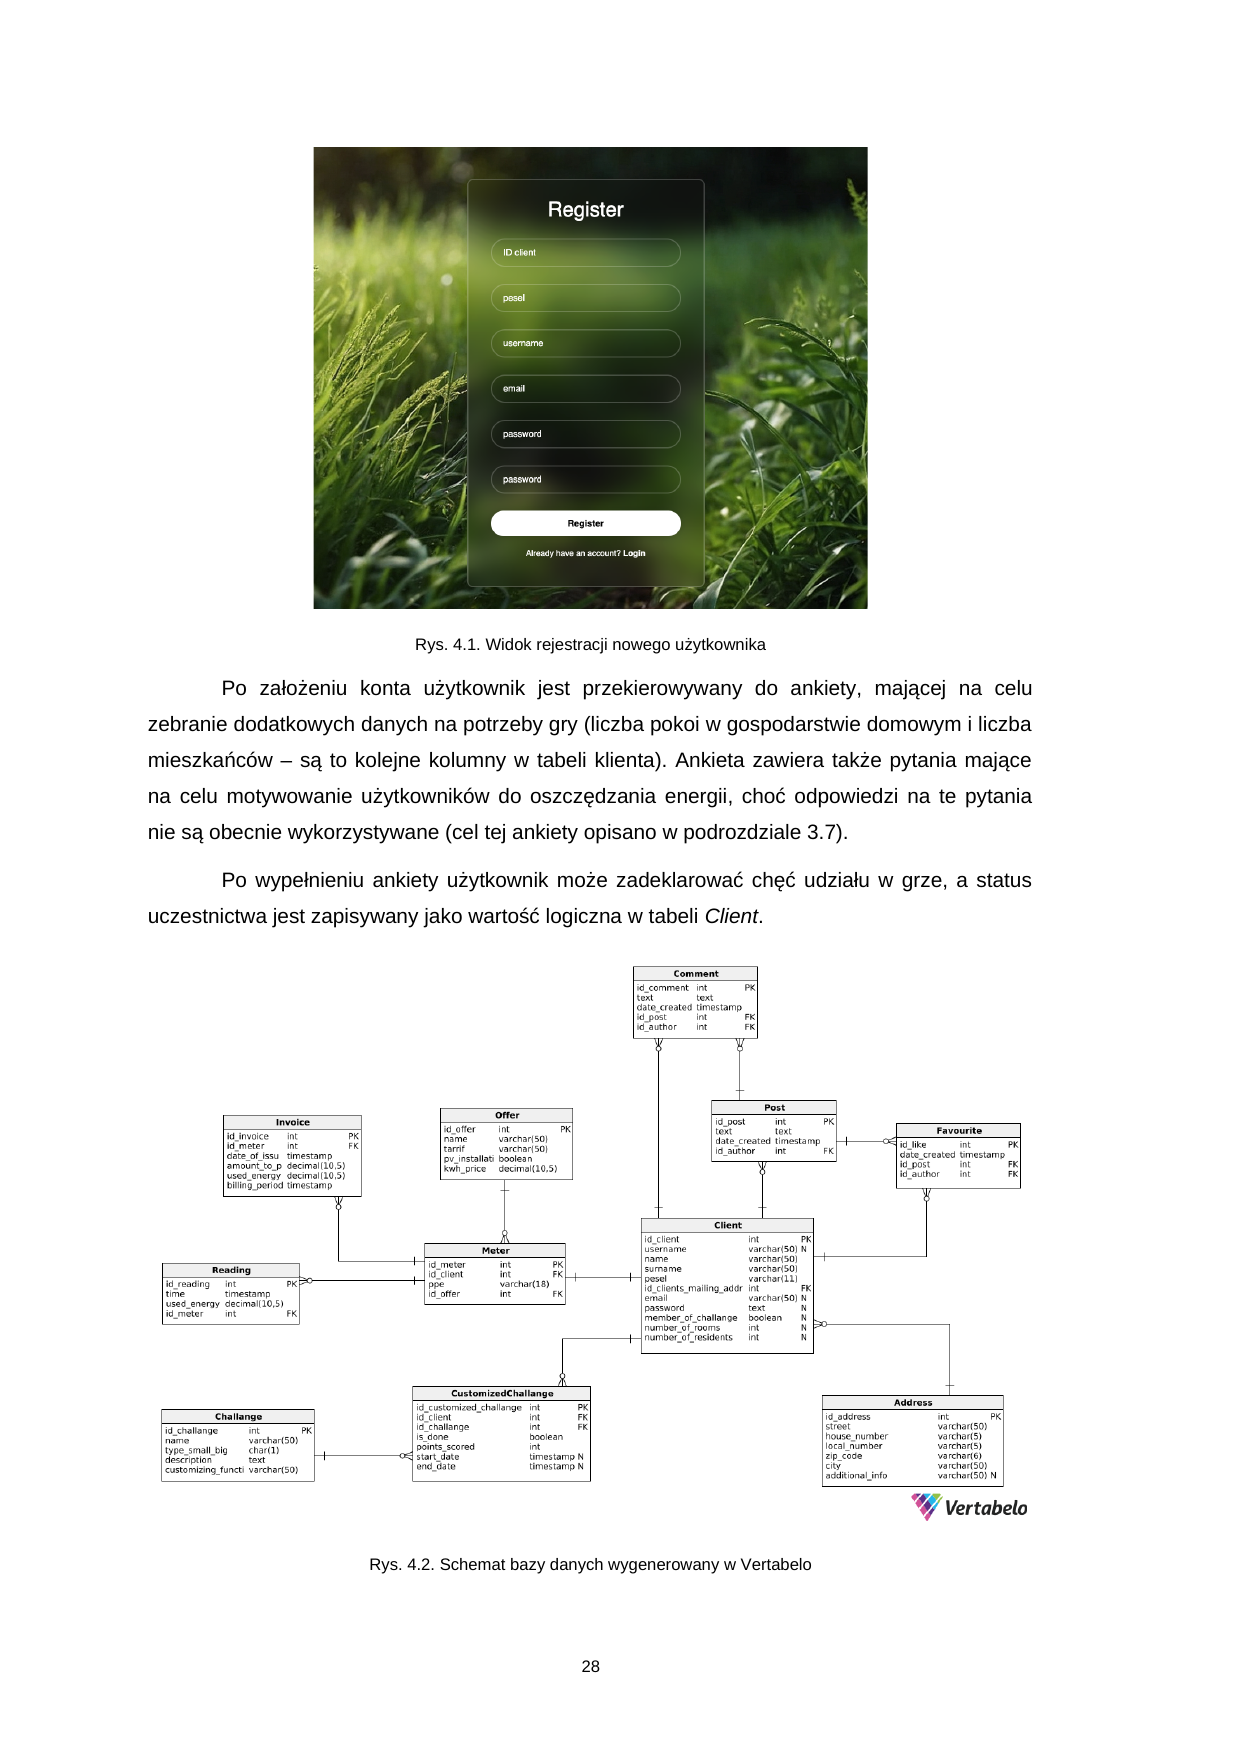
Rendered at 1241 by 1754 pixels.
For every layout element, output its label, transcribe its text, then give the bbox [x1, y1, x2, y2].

text Rys. 4.2. Schemat bazy danych wygenerowany w Vertabelo [148, 1554, 1033, 1573]
text Po założeniu konta użytkownik jest przekierowywany do ankiety, mającej na celu zebranie dodatkowych danych na potrzeby gry (liczba pokoi w gospodarstwie domowym i liczba mieszkańców – są to kolejne kolumny w tabeli klienta). Ankieta zawiera także pytania mające na celu motywowanie użytkowników do oszczędzania energii, choć odpowiedzi na te pytania nie są obecnie wykorzystywane (cel tej ankiety opisano w podrozdziale 3.7). [148, 676, 1033, 843]
text Rys. 4.1. Widok rejestracji nowego użytkownika [148, 634, 1033, 654]
text Po wypełnieniu ankiety użytkownik może zadeklarować chęć udziału w grze, a status uczestnictwa jest zapisywany jako wartość logiczna w tabeli Client. [148, 868, 1033, 928]
picture [147, 952, 1034, 1528]
picture [313, 147, 868, 609]
